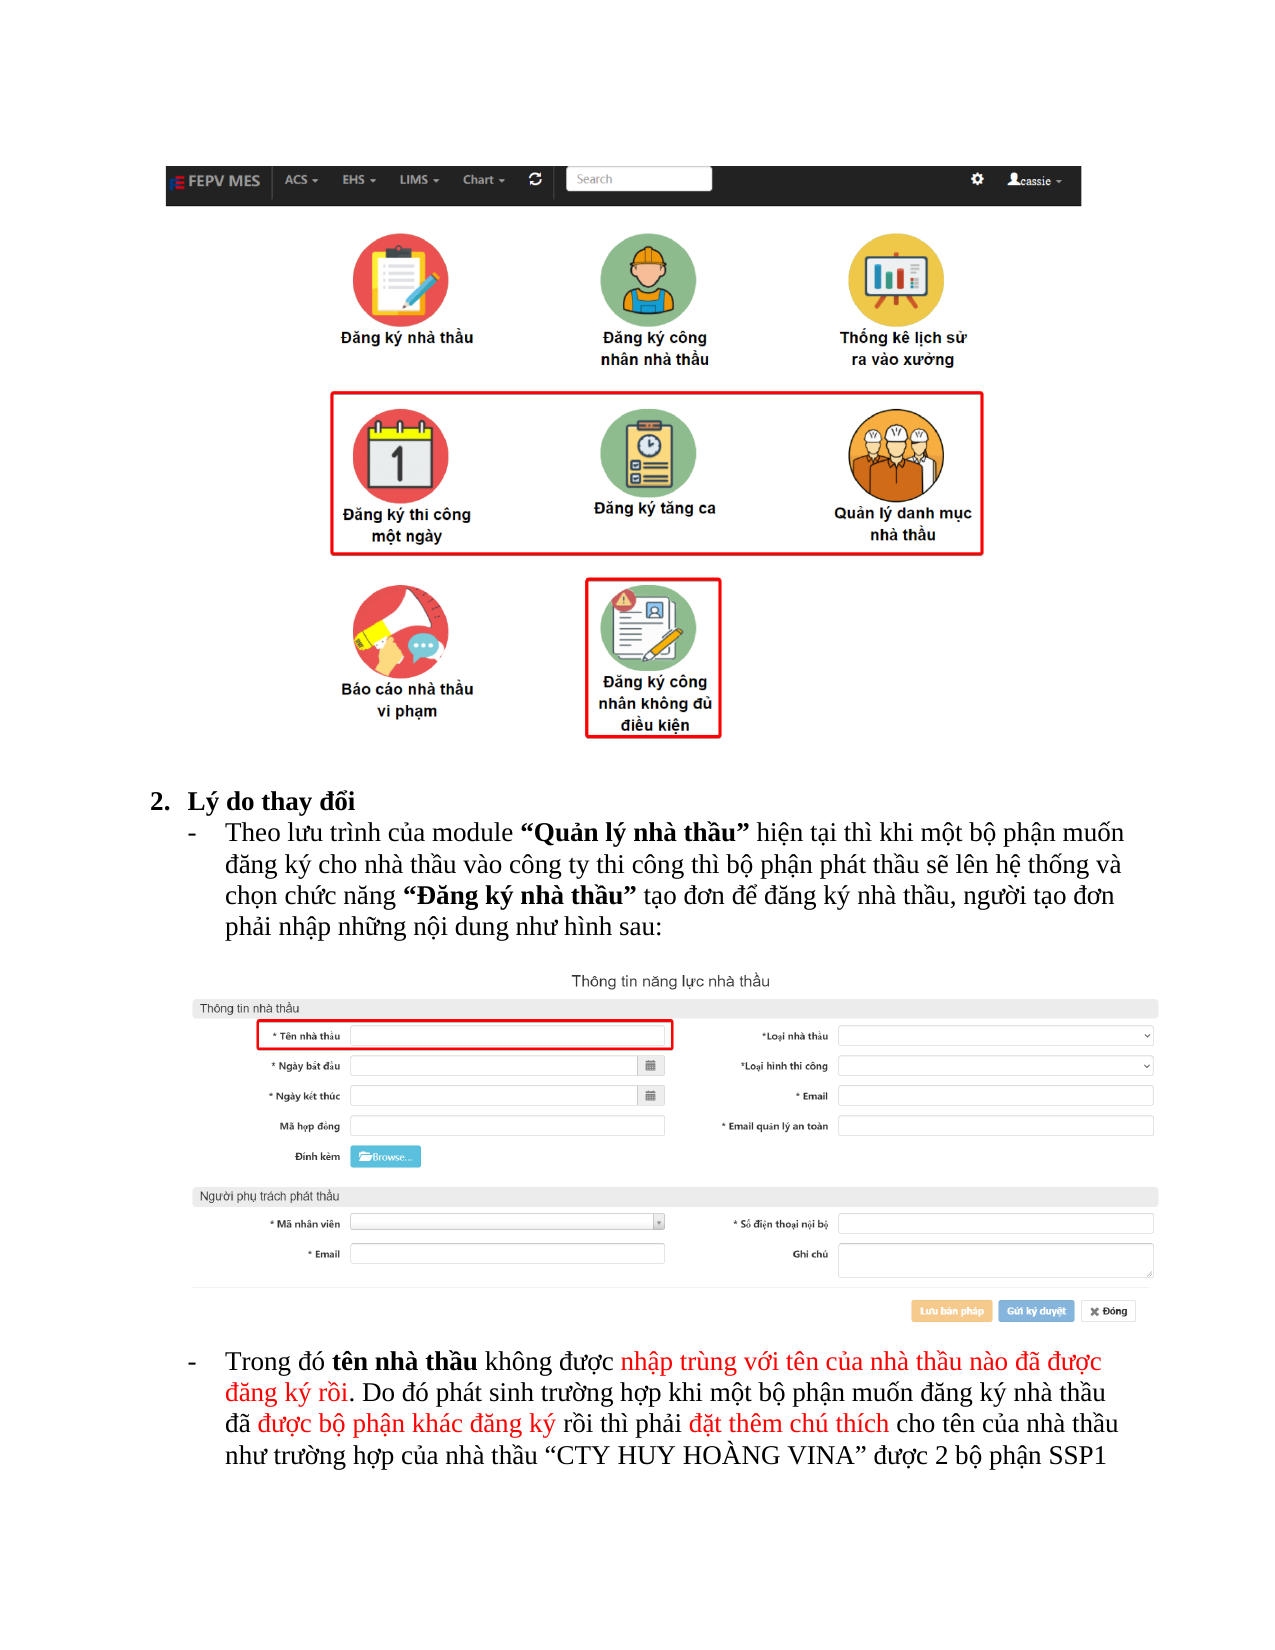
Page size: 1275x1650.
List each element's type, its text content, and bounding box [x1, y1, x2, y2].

list Theo lưu trình của module “Quản lý nhà thầu” hiện tại thì khi một bộ phận muốn đăng ký cho nhà thầu vào công ty thi công thì bộ phận phát thầu sẽ lên hệ thống và chọn chức năng “Đăng ký nhà thầu” tạo đơn để đăng ký nhà thầu, người tạo đơn phải nhập những nội dung như hình sau: [187, 817, 1125, 941]
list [187, 1345, 1125, 1470]
list Lý do thay đổi [150, 785, 1125, 817]
picture [165, 166, 1080, 741]
picture [187, 953, 1162, 1333]
